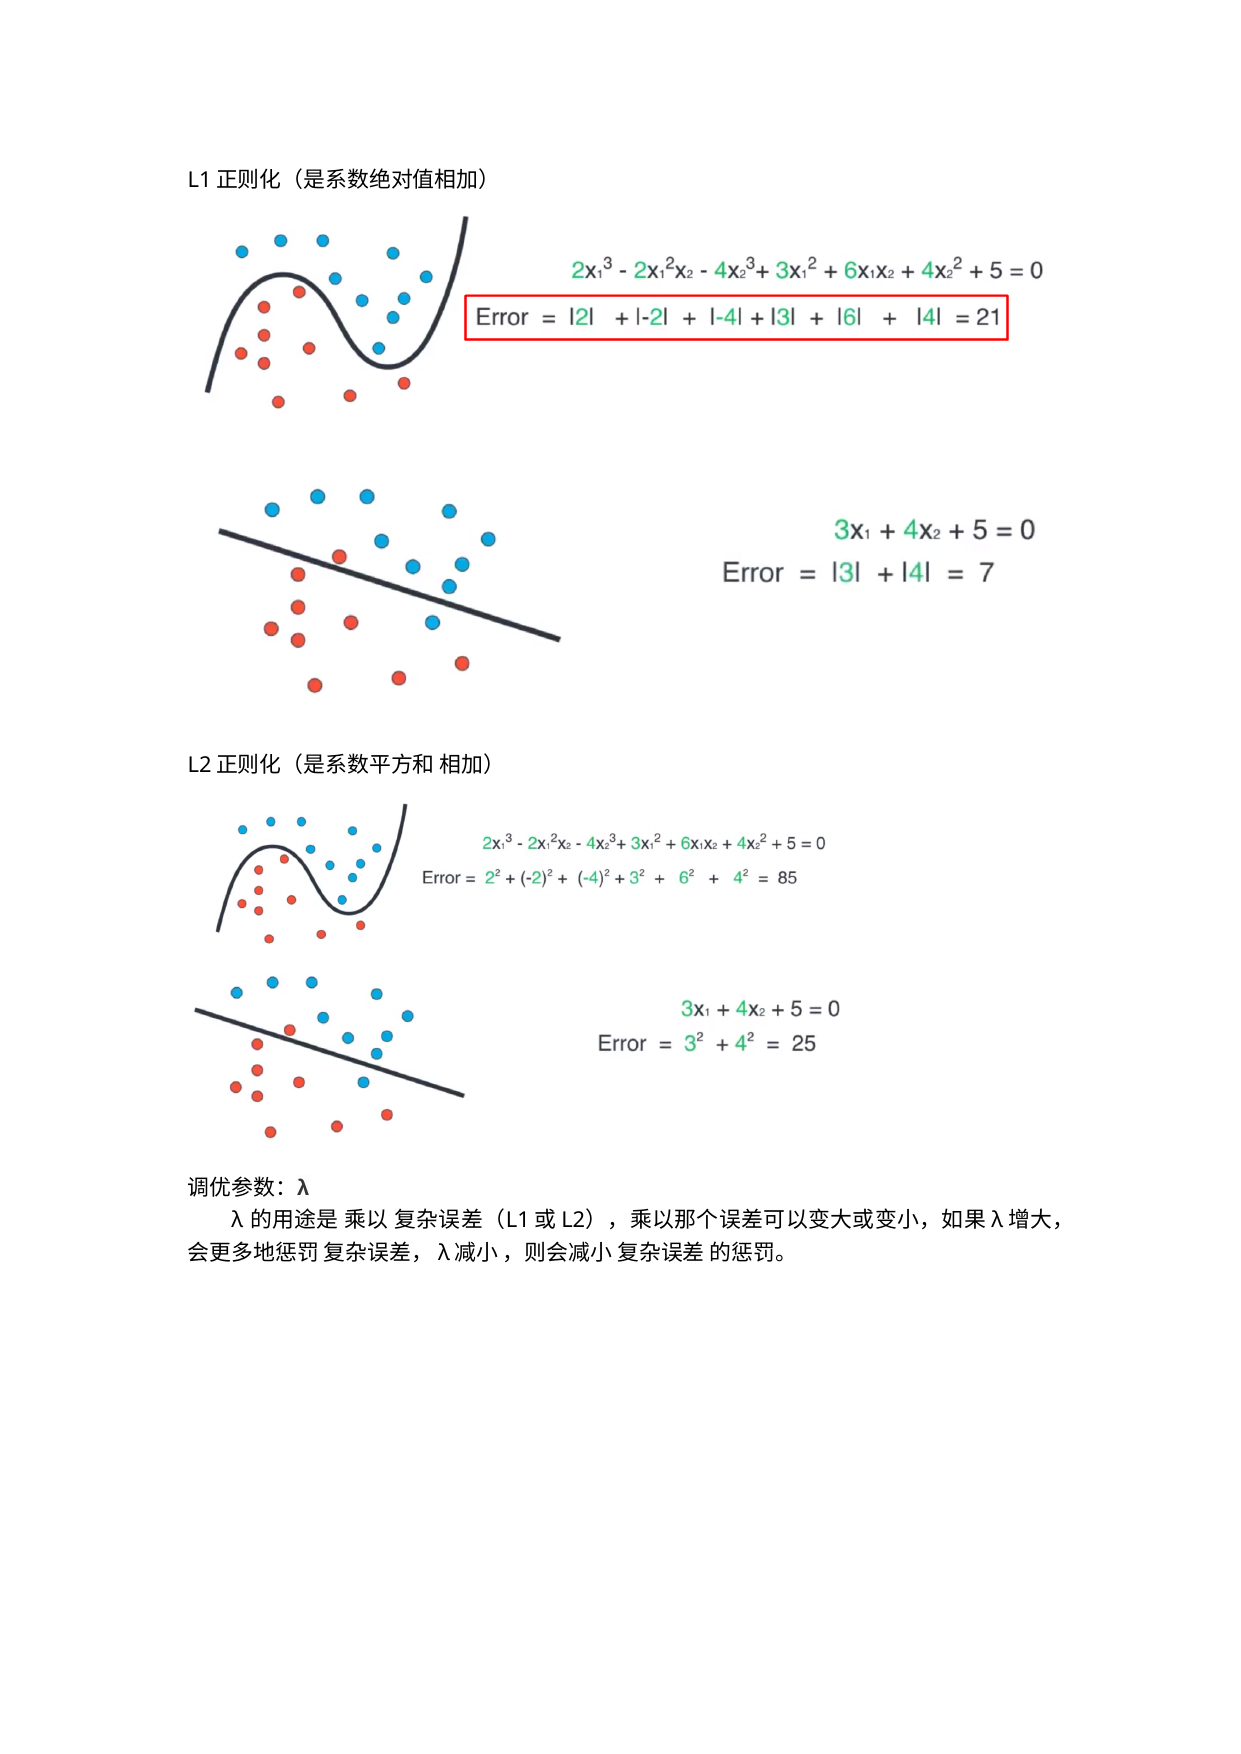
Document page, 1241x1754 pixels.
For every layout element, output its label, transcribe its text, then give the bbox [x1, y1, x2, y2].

picture [187, 974, 847, 1145]
picture [187, 194, 1053, 426]
text L1正则化（是系数绝对值相加） [187, 162, 1053, 194]
text λ 的用途是 乘以 复杂误差（L1或L2），乘以那个误差可以变大或变小，如果λ增大，会更多地惩罚 复杂误差， λ减小 ，则会减小 复杂误差 的惩罚。 [187, 1202, 1053, 1267]
text 调优参数：λ [187, 1169, 1053, 1202]
picture [187, 779, 835, 955]
picture [187, 454, 1053, 715]
text L2正则化（是系数平方和 相加） [187, 747, 1053, 779]
